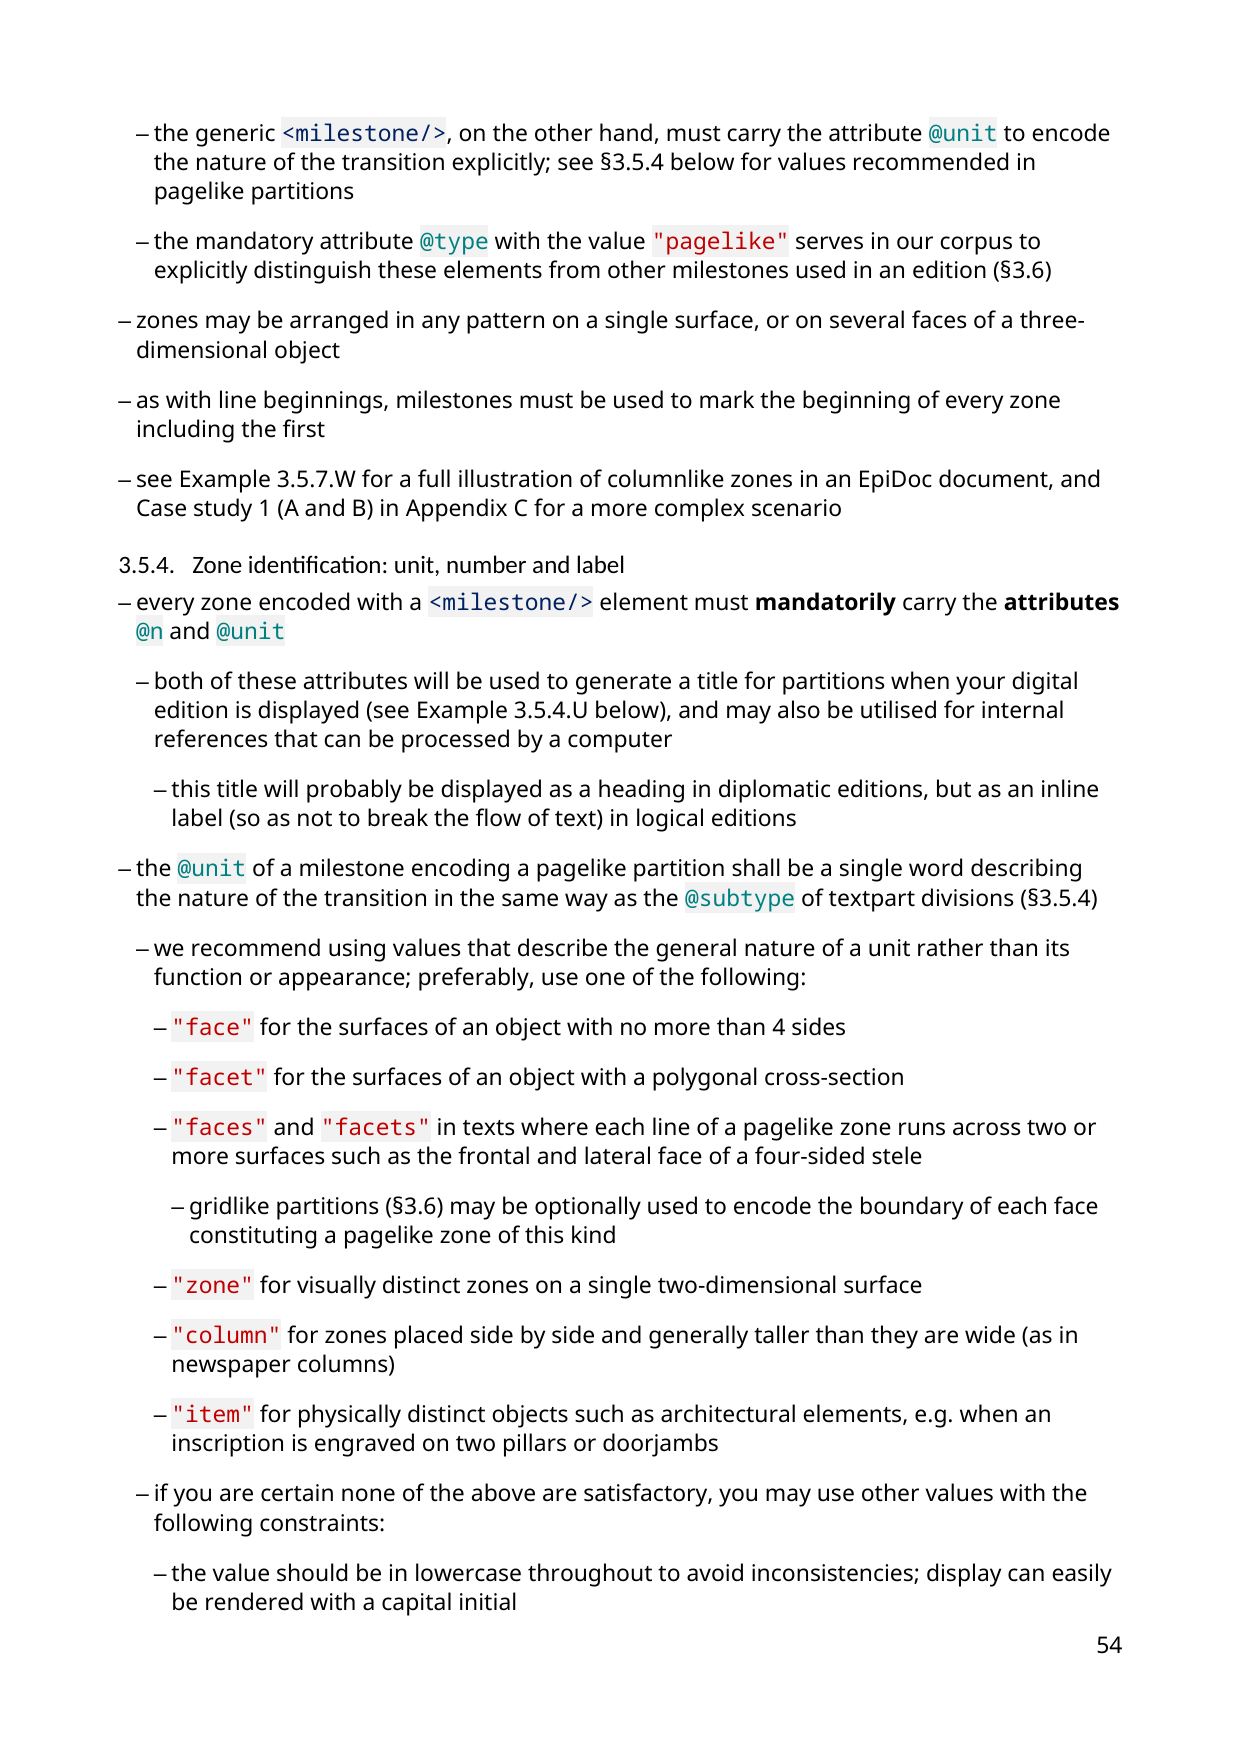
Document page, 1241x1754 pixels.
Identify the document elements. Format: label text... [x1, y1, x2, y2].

list if you are certain none of the above are satisfactory, you may use other values with the following constraints: [136, 1478, 1122, 1537]
list both of these attributes will be used to generate a title for partitions when your digital edition is displayed (see Example 3.5.4.A below), and may also be utilised for internal references that can be processed by a computer [136, 666, 1122, 753]
list "column" for zones placed side by side and generally taller than they are wide (as in newspaper columns) [153, 1320, 1122, 1378]
list every zone encoded with a <milestone/> element must mandatorily carry the attributes @n and @unit [118, 587, 1122, 645]
list "item" for physically distinct objects such as architectural elements, e.g. when an inscription is engraved on two pillars or doorjambs [153, 1399, 1122, 1458]
list gridlike partitions (§3.6) may be optionally used to encode the boundary of each face constituting a pagelike zone of this kind [171, 1191, 1122, 1249]
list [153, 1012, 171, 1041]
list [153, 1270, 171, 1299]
subtitle Zone identification: unit, number and label [118, 543, 1122, 581]
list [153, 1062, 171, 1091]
list the value should be in lowercase throughout to avoid inconsistencies; display can easily be rendered with a capital initial [153, 1558, 1122, 1616]
list "face" for the surfaces of an object with no more than 4 sides [254, 1012, 1122, 1041]
list the @unit of a milestone encoding a pagelike partition shall be a single word describing the nature of the transition in the same way as the @subtype of textpart divisions (§3.5.4) [118, 853, 1122, 912]
list the generic <milestone/>, on the other hand, must carry the attribute @unit to encode the nature of the transition explicitly; see §3.5.4 below for values recommended in pagelike partitions [136, 118, 1122, 206]
list zones may be arranged in any pattern on a single surface, or on several faces of a three-dimensional object [118, 306, 1122, 364]
list this title will probably be displayed as a heading in diplomatic editions, but as an inline label (so as not to break the flow of text) in logical editions [153, 774, 1122, 833]
list the mandatory attribute @type with the value "pagelike" serves in our corpus to explicitly distinguish these elements from other milestones used in an edition (§3.6) [136, 226, 1122, 285]
list as with line beginnings, milestones must be used to mark the beginning of every zone including the first [118, 385, 1122, 443]
list see Example 3.5.7.A for a full illustration of columnlike zones in an EpiDoc document, and Case study 1 (A and B) in Appendix C for a more complex scenario [118, 464, 1122, 522]
list "zone" for visually distinct zones on a single two-dimensional surface [254, 1270, 1122, 1299]
list we recommend using values that describe the general nature of a unit rather than its function or appearance; preferably, use one of the following: [136, 933, 1122, 991]
list "faces" and "facets" in texts where each line of a pagelike zone runs across two or more surfaces such as the frontal and lateral face of a four-sided stele [153, 1112, 1122, 1170]
list "facet" for the surfaces of an object with a polygonal cross-section [267, 1062, 1122, 1091]
